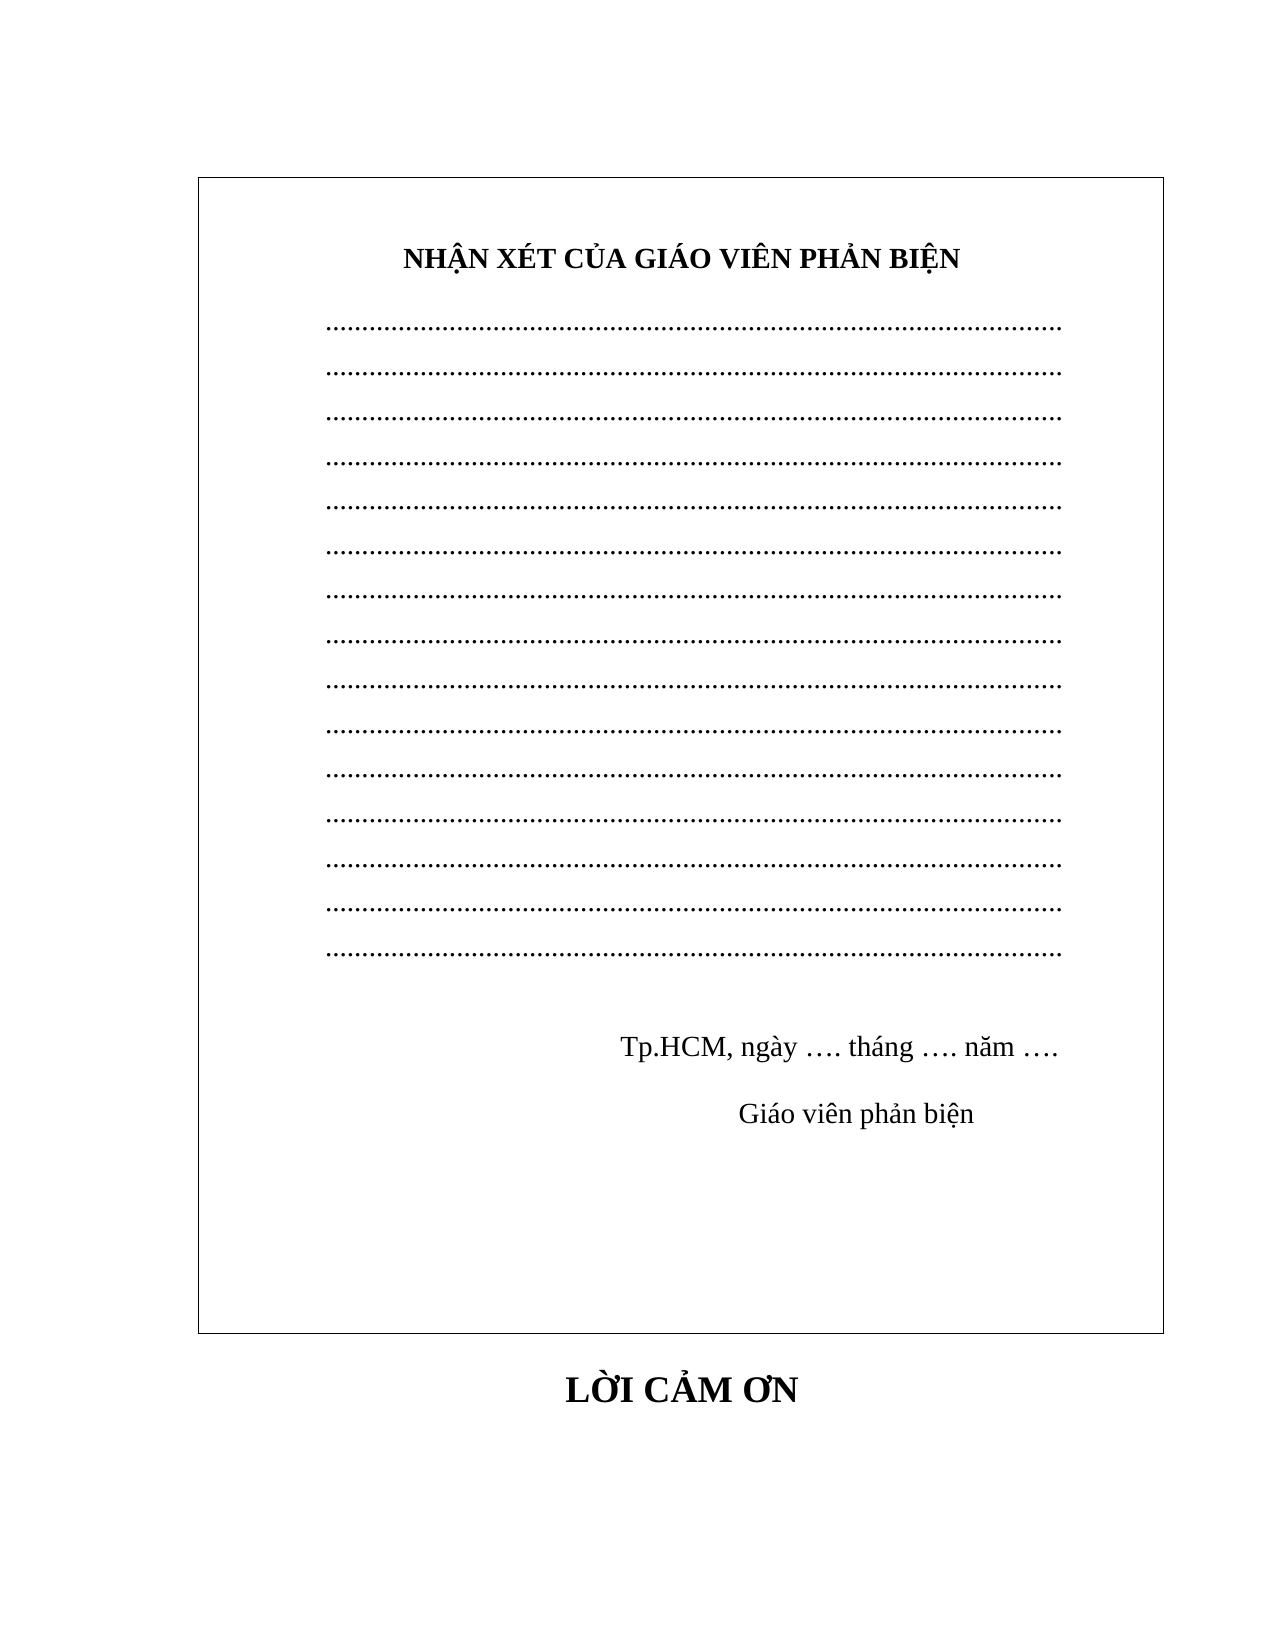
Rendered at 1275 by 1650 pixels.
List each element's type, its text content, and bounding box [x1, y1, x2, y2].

text Tp.HCM, ngày …. tháng …. năm …. [199, 1028, 1163, 1063]
text Giáo viên phản biện [199, 1095, 1163, 1129]
text LỜI CẢM ƠN [207, 1367, 1157, 1410]
text NHẬN XÉT CỦA GIÁO VIÊN PHẢN BIỆN [199, 241, 1163, 275]
